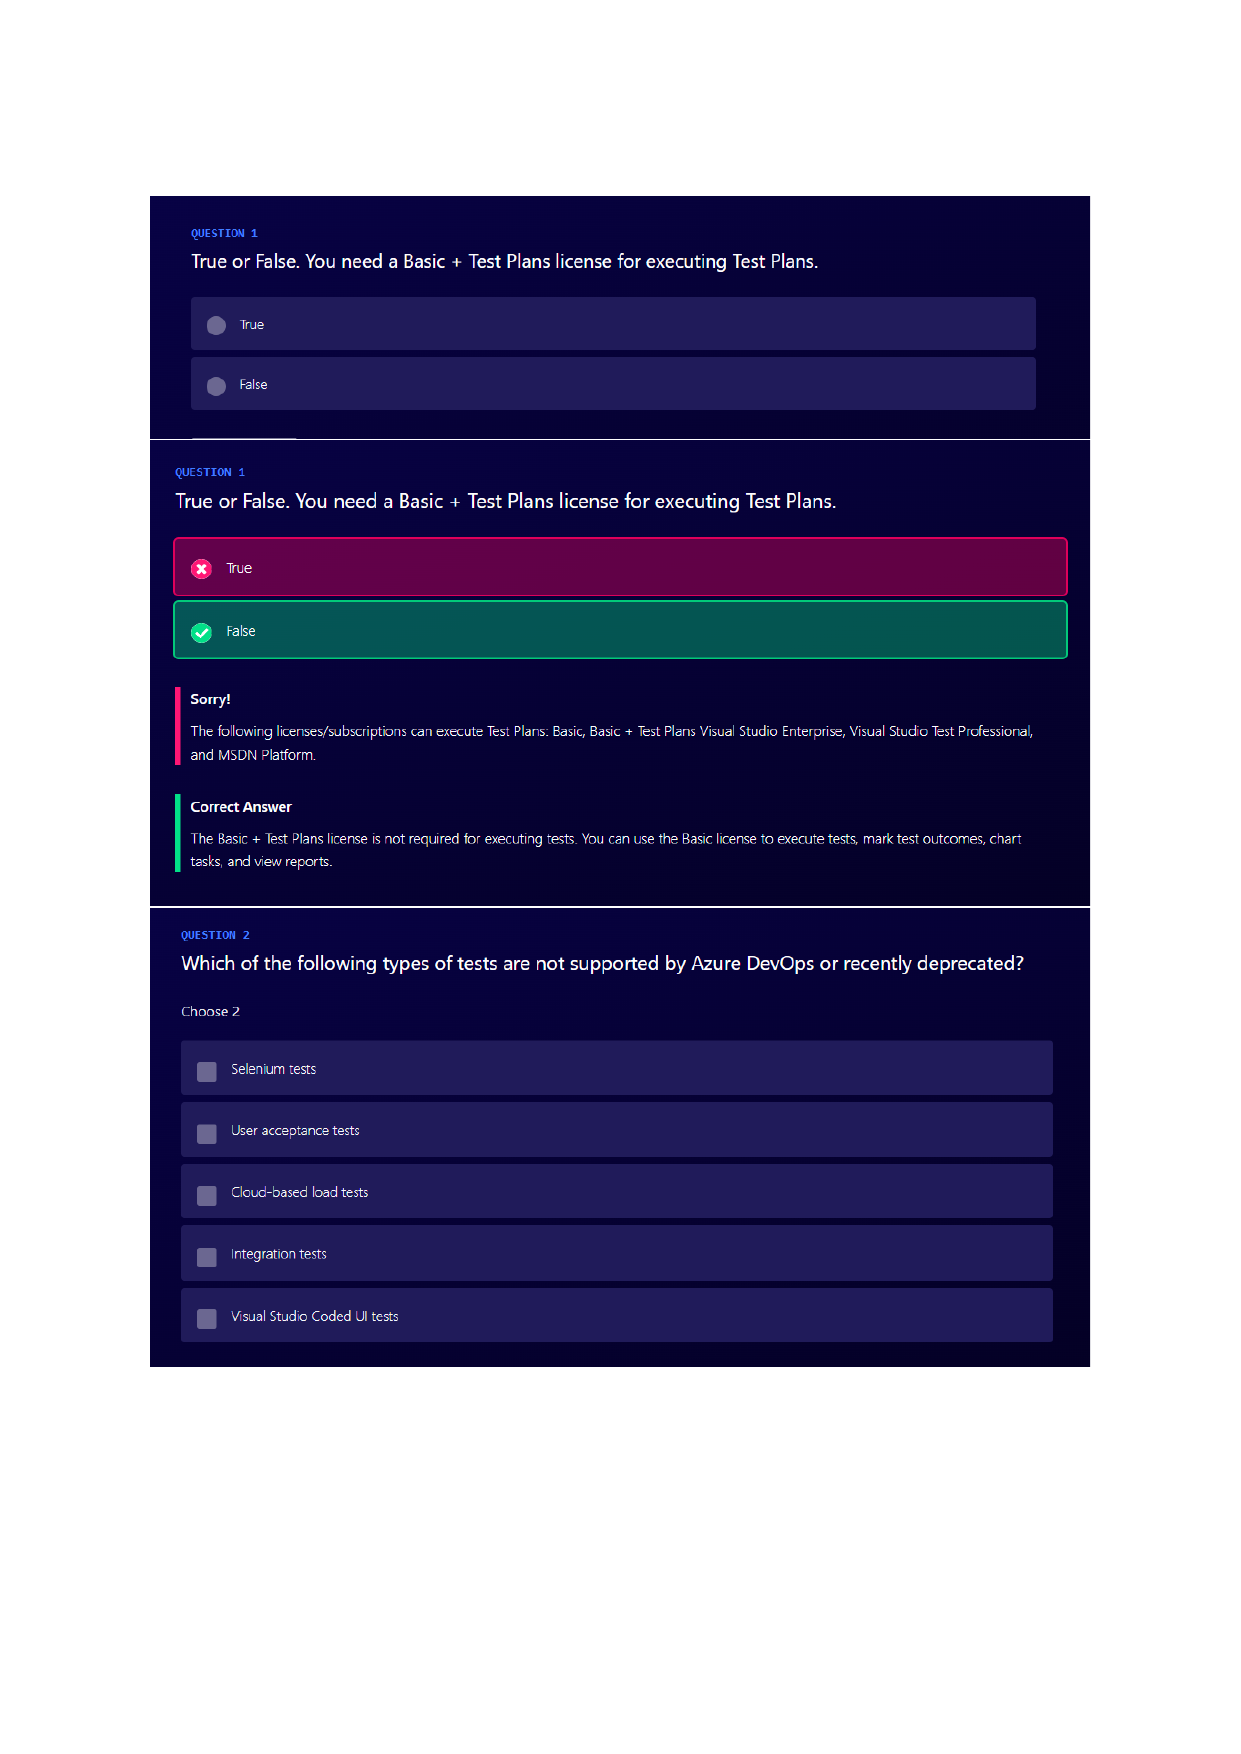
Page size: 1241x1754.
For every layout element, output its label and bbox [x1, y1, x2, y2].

picture [150, 196, 1091, 439]
picture [150, 440, 1091, 906]
picture [150, 908, 1091, 1367]
